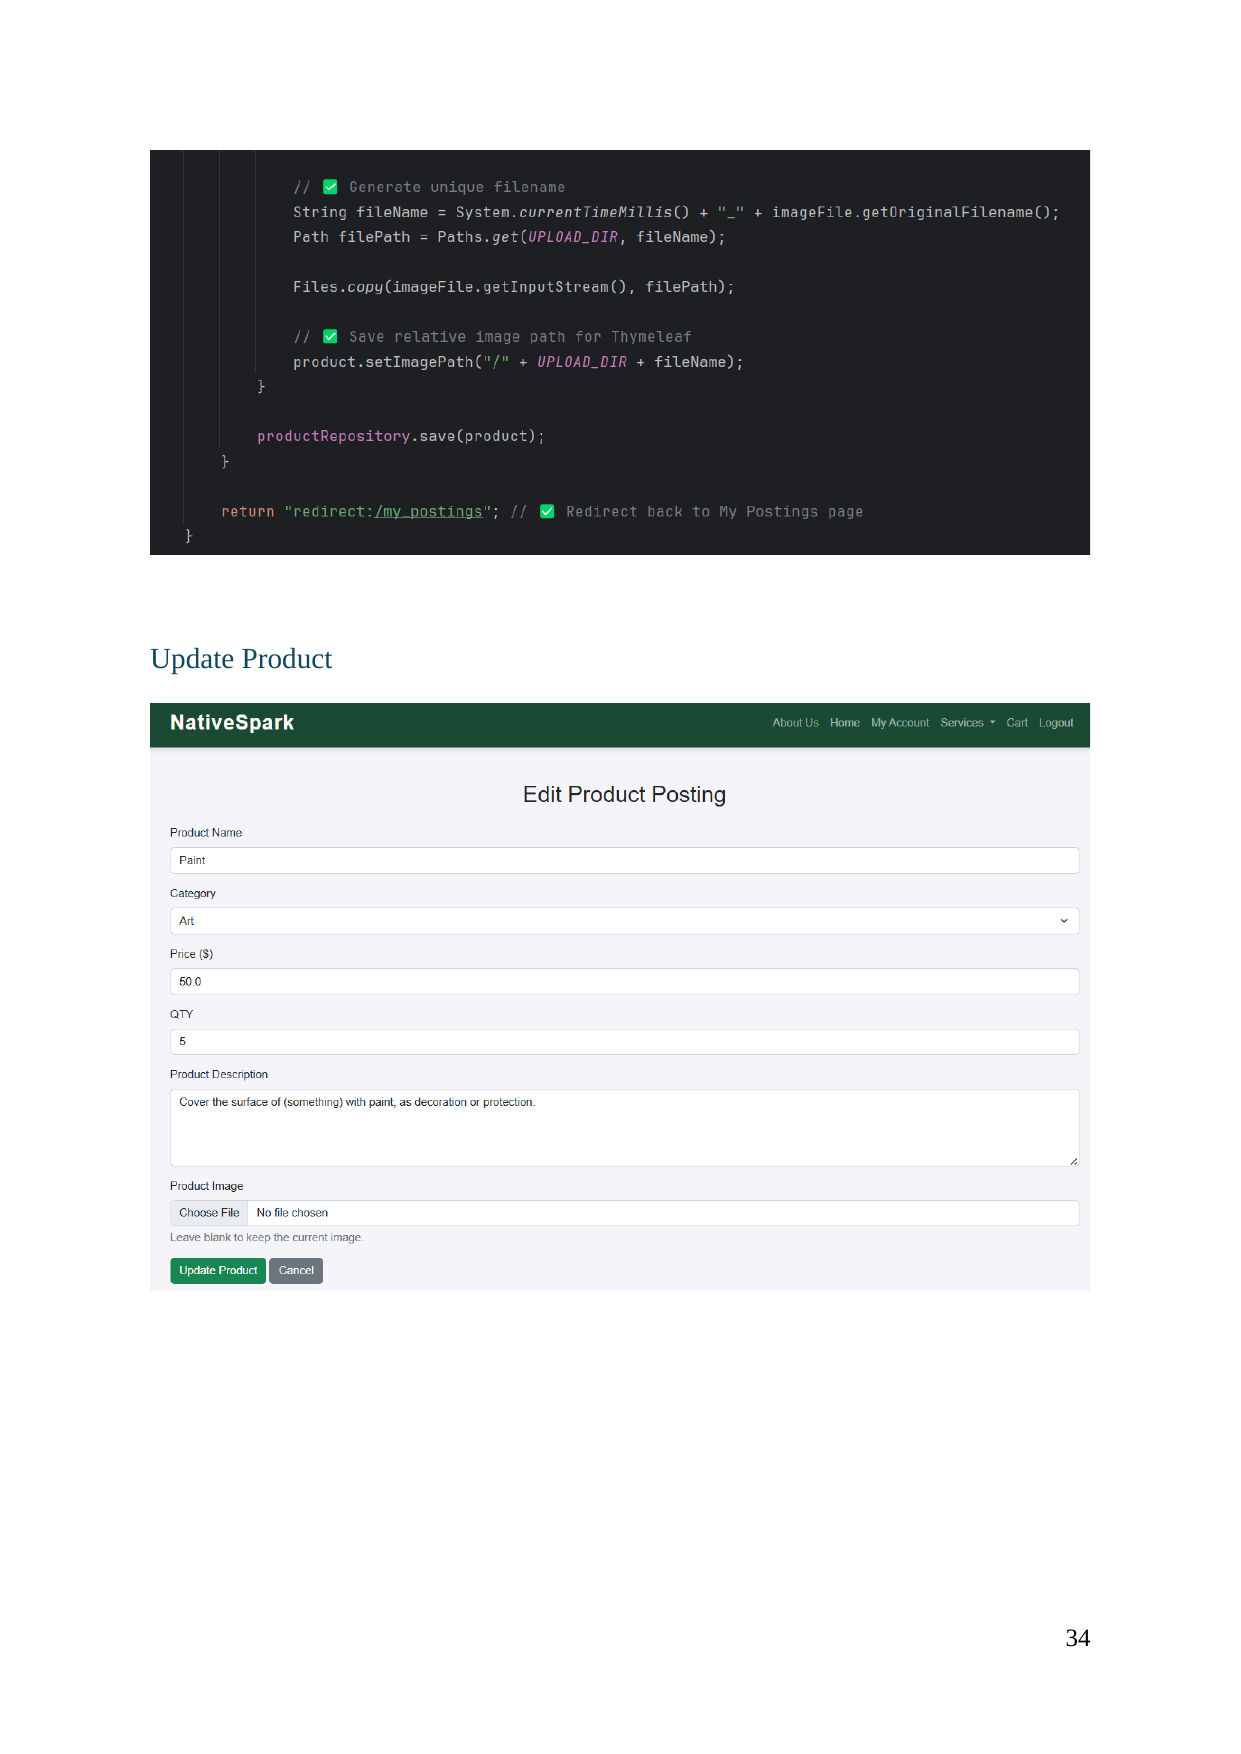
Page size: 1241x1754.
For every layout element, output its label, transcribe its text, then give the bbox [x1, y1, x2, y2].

subtitle Update Product [150, 641, 1090, 674]
picture [150, 703, 1091, 1291]
picture [150, 150, 1091, 555]
